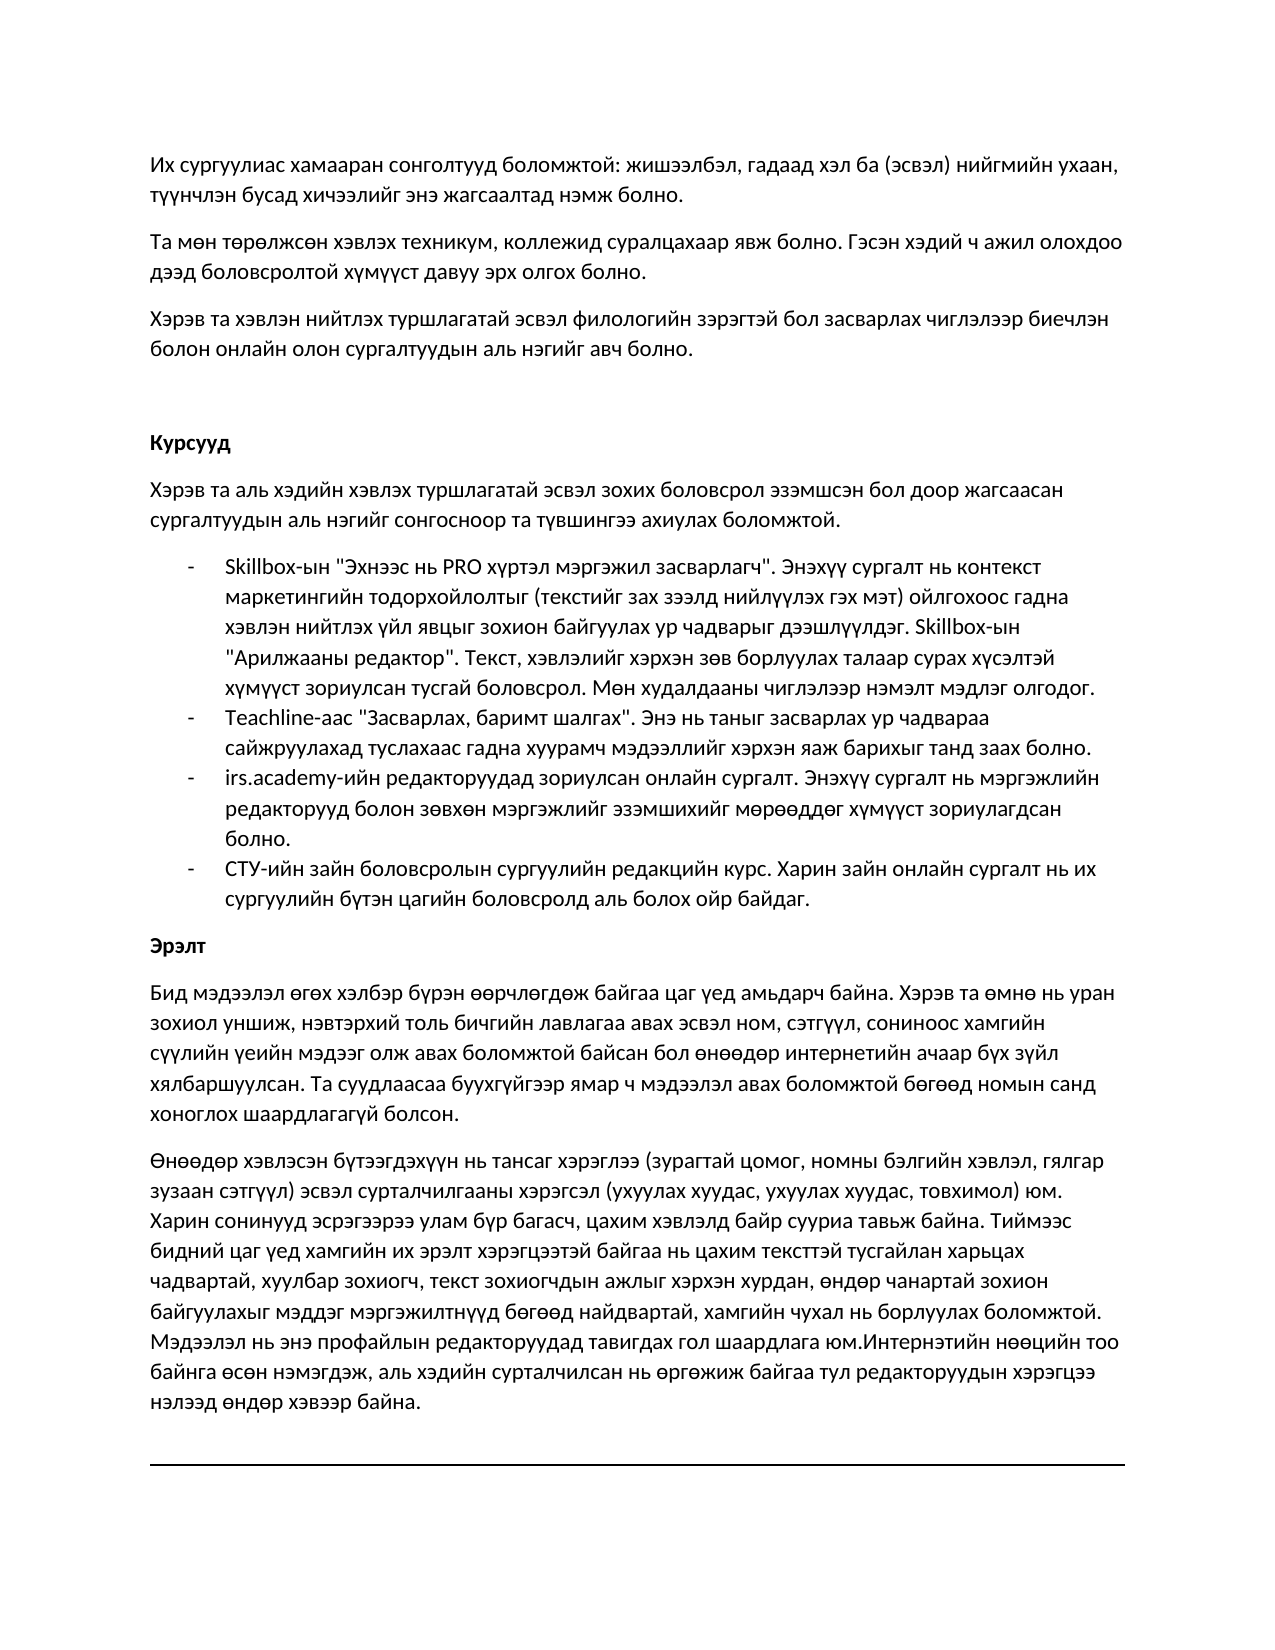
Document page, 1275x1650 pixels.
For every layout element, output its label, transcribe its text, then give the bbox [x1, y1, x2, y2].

text Бид мэдээлэл өгөх хэлбэр бүрэн өөрчлөгдөж байгаа цаг үед амьдарч байна. Хэрэв та өмнө нь уран зохиол уншиж, нэвтэрхий толь бичгийн лавлагаа авах эсвэл ном, сэтгүүл, сониноос хамгийн сүүлийн үеийн мэдээг олж авах боломжтой байсан бол өнөөдөр интернетийн ачаар бүх зүйл хялбаршуулсан. Та суудлаасаа буухгүйгээр ямар ч мэдээлэл авах боломжтой бөгөөд номын санд хоноглох шаардлагагүй болсон. [150, 978, 1125, 1127]
list Teachline-аас "Засварлах, баримт шалгах". Энэ нь таныг засварлах ур чадвараа сайжруулахад туслахаас гадна хуурамч мэдээллийг хэрхэн яаж барихыг танд заах болно. [187, 703, 1125, 761]
text Өнөөдөр хэвлэсэн бүтээгдэхүүн нь тансаг хэрэглээ (зурагтай цомог, номны бэлгийн хэвлэл, гялгар зузаан сэтгүүл) эсвэл сурталчилгааны хэрэгсэл (ухуулах хуудас, ухуулах хуудас, товхимол) юм. Харин сонинууд эсрэгээрээ улам бүр багасч, цахим хэвлэлд байр сууриа тавьж байна. Тиймээс бидний цаг үед хамгийн их эрэлт хэрэгцээтэй байгаа нь цахим тексттэй тусгайлан харьцах чадвартай, хуулбар зохиогч, текст зохиогчдын ажлыг хэрхэн хурдан, өндөр чанартай зохион байгуулахыг мэддэг мэргэжилтнүүд бөгөөд найдвартай, хамгийн чухал нь борлуулах боломжтой. Мэдээлэл нь энэ профайлын редакторуудад тавигдах гол шаардлага юм.Интернэтийн нөөцийн тоо байнга өсөн нэмэгдэж, аль хэдийн сурталчилсан нь өргөжиж байгаа тул редакторуудын хэрэгцээ нэлээд өндөр хэвээр байна. [150, 1146, 1125, 1416]
text Их сургуулиас хамааран сонголтууд боломжтой: жишээлбэл, гадаад хэл ба (эсвэл) нийгмийн ухаан, түүнчлэн бусад хичээлийг энэ жагсаалтад нэмж болно. [150, 150, 1125, 208]
list Skillbox-ын "Эхнээс нь PRO хүртэл мэргэжил засварлагч". Энэхүү сургалт нь контекст маркетингийн тодорхойлолтыг (текстийг зах зээлд нийлүүлэх гэх мэт) ойлгохоос гадна хэвлэн нийтлэх үйл явцыг зохион байгуулах ур чадварыг дээшлүүлдэг. Skillbox-ын "Арилжааны редактор". Текст, хэвлэлийг хэрхэн зөв борлуулах талаар сурах хүсэлтэй хүмүүст зориулсан тусгай боловсрол. Мөн худалдааны чиглэлээр нэмэлт мэдлэг олгодог. [187, 552, 1125, 701]
list СТУ-ийн зайн боловсролын сургуулийн редакцийн курс. Харин зайн онлайн сургалт нь их сургуулийн бүтэн цагийн боловсролд аль болох ойр байдаг. [187, 854, 1125, 912]
text Хэрэв та хэвлэн нийтлэх туршлагатай эсвэл филологийн зэрэгтэй бол засварлах чиглэлээр биечлэн болон онлайн олон сургалтуудын аль нэгийг авч болно. [150, 304, 1125, 362]
text Хэрэв та аль хэдийн хэвлэх туршлагатай эсвэл зохих боловсрол эзэмшсэн бол доор жагсаасан сургалтуудын аль нэгийг сонгосноор та түвшингээ ахиулах боломжтой. [150, 475, 1125, 533]
text Эрэлт [150, 931, 1125, 959]
text Курсууд [150, 428, 1125, 456]
text Та мөн төрөлжсөн хэвлэх техникум, коллежид суралцахаар явж болно. Гэсэн хэдий ч ажил олохдоо дээд боловсролтой хүмүүст давуу эрх олгох болно. [150, 227, 1125, 285]
list irs.academy-ийн редакторуудад зориулсан онлайн сургалт. Энэхүү сургалт нь мэргэжлийн редакторууд болон зөвхөн мэргэжлийг эзэмшихийг мөрөөддөг хүмүүст зориулагдсан болно. [187, 763, 1125, 852]
